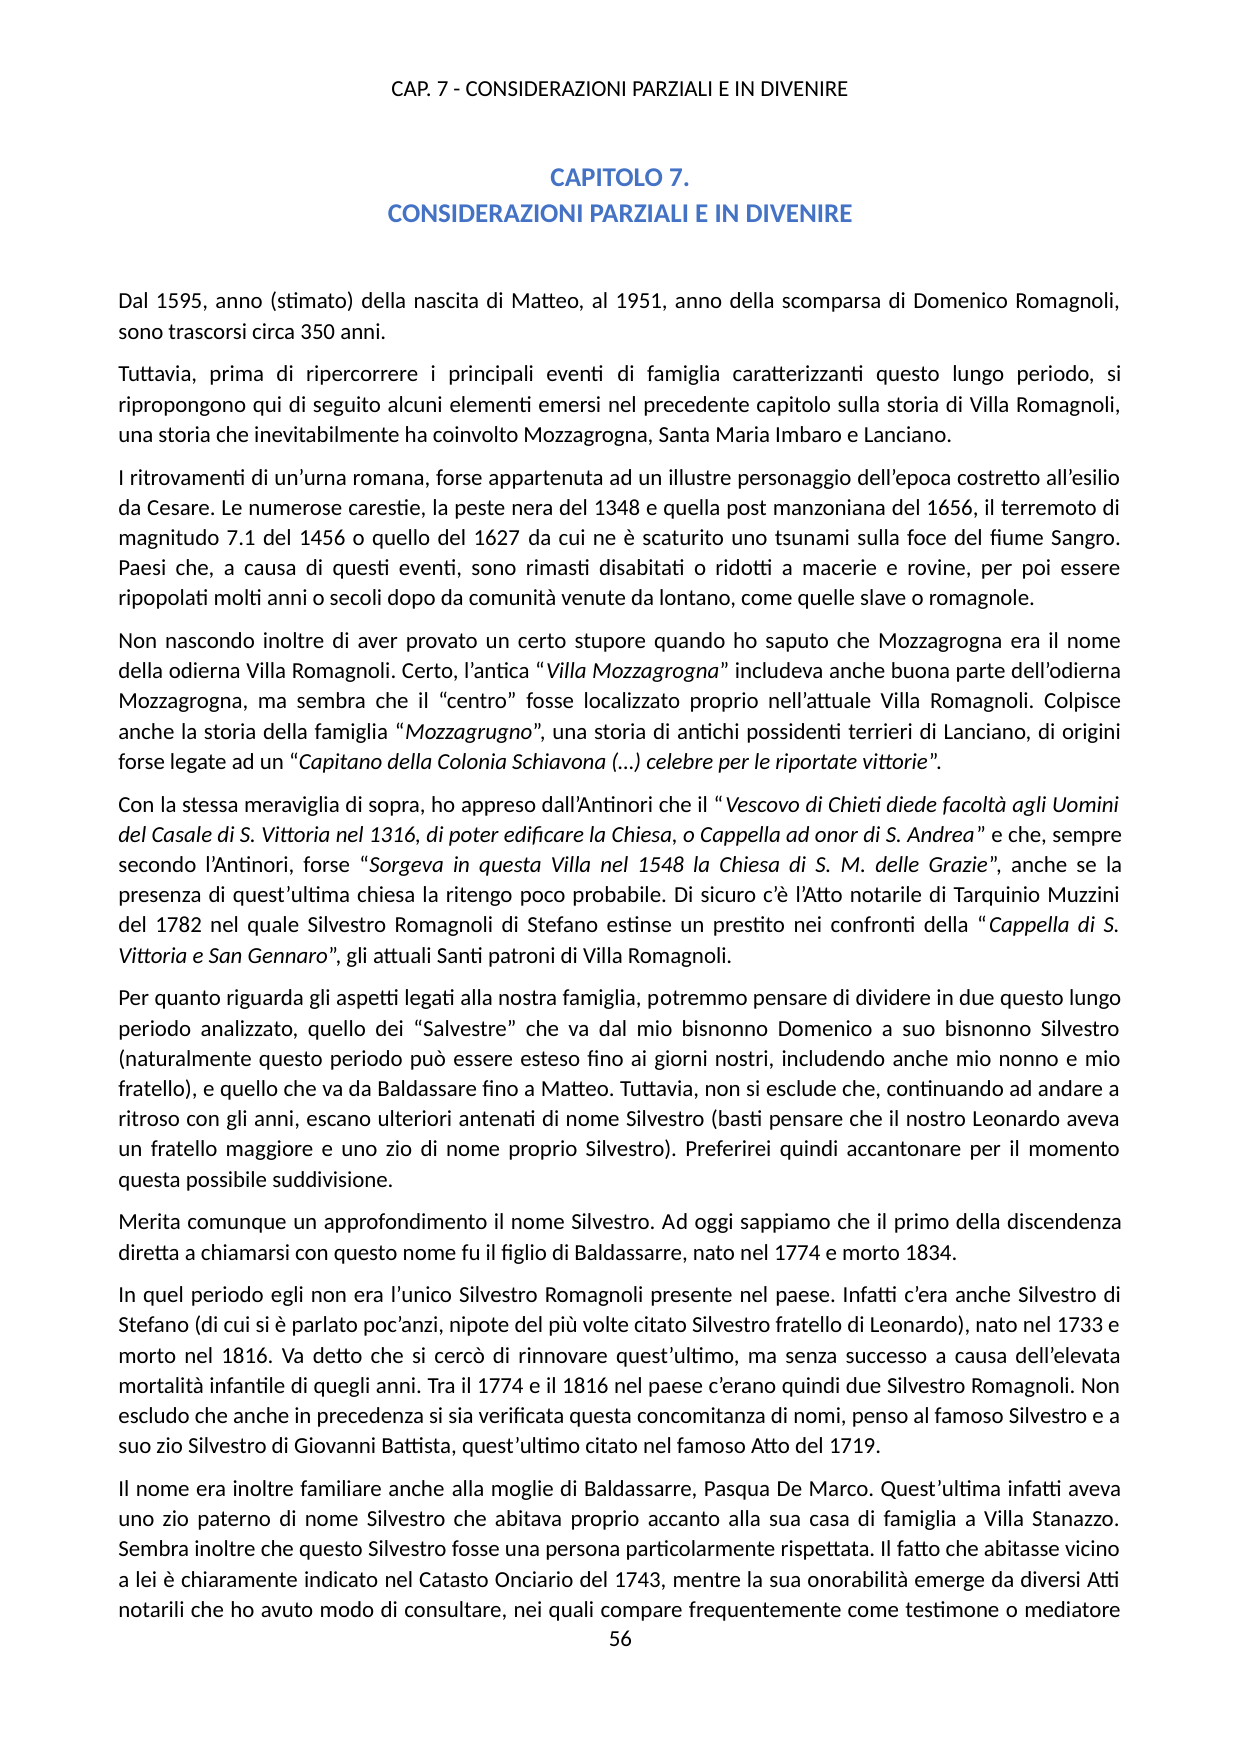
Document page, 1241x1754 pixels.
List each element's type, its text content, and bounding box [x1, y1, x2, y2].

text Non nascondo inoltre di aver provato un certo stupore quando ho saputo che Mozzagrogna era il nome della odierna Villa Romagnoli. Certo, l’antica “Villa Mozzagrogna” includeva anche buona parte dell’odierna Mozzagrogna, ma sembra che il “centro” fosse localizzato proprio nell’attuale Villa Romagnoli. Colpisce anche la storia della famiglia “Mozzagrugno”, una storia di antichi possidenti terrieri di Lanciano, di origini forse legate ad un “Capitano della Colonia Schiavona (…) celebre per le riportate vittorie”. [118, 626, 1122, 775]
text Dal 1595, anno (stimato) della nascita di Matteo, al 1951, anno della scomparsa di Domenico Romagnoli, sono trascorsi circa 350 anni. [118, 287, 1122, 345]
text Merita comunque un approfondimento il nome Silvestro. Ad oggi sappiamo che il primo della discendenza diretta a chiamarsi con questo nome fu il figlio di Baldassarre, nato nel 1774 e morto 1834. [118, 1207, 1122, 1266]
text In quel periodo egli non era l’unico Silvestro Romagnoli presente nel paese. Infatti c’era anche Silvestro di Stefano (di cui si è parlato poc’anzi, nipote del più volte citato Silvestro fratello di Leonardo), nato nel 1733 e morto nel 1816. Va detto che si cercò di rinnovare quest’ultimo, ma senza successo a causa dell’elevata mortalità infantile di quegli anni. Tra il 1774 e il 1816 nel paese c’erano quindi due Silvestro Romagnoli. Non escludo che anche in precedenza si sia verificata questa concomitanza di nomi, penso al famoso Silvestro e a suo zio Silvestro di Giovanni Battista, quest’ultimo citato nel famoso Atto del 1719. [118, 1280, 1122, 1459]
text Con la stessa meraviglia di sopra, ho appreso dall’Antinori che il “Vescovo di Chieti diede facoltà agli Uomini del Casale di S. Vittoria nel 1316, di poter edificare la Chiesa, o Cappella ad onor di S. Andrea” e che, sempre secondo l’Antinori, forse “Sorgeva in questa Villa nel 1548 la Chiesa di S. M. delle Grazie”, anche se la presenza di quest’ultima chiesa la ritengo poco probabile. Di sicuro c’è l’Atto notarile di Tarquinio Muzzini del 1782 nel quale Silvestro Romagnoli di Stefano estinse un prestito nei confronti della “Cappella di S. Vittoria e San Gennaro”, gli attuali Santi patroni di Villa Romagnoli. [118, 790, 1122, 969]
text Tuttavia, prima di ripercorrere i principali eventi di famiglia caratterizzanti questo lungo periodo, si ripropongono qui di seguito alcuni elementi emersi nel precedente capitolo sulla storia di Villa Romagnoli, una storia che inevitabilmente ha coinvolto Mozzagrogna, Santa Maria Imbaro e Lanciano. [118, 359, 1122, 448]
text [118, 1474, 1122, 1623]
text Per quanto riguarda gli aspetti legati alla nostra famiglia, potremmo pensare di dividere in due questo lungo periodo analizzato, quello dei “Salvestre” che va dal mio bisnonno Domenico a suo bisnonno Silvestro (naturalmente questo periodo può essere esteso fino ai giorni nostri, includendo anche mio nonno e mio fratello), e quello che va da Baldassare fino a Matteo. Tuttavia, non si esclude che, continuando ad andare a ritroso con gli anni, escano ulteriori antenati di nome Silvestro (basti pensare che il nostro Leonardo aveva un fratello maggiore e uno zio di nome proprio Silvestro). Preferirei quindi accantonare per il momento questa possibile suddivisione. [118, 983, 1122, 1193]
subtitle CAPITOLO 7. CONSIDERAZIONI PARZIALI E IN DIVENIRE [118, 160, 1122, 229]
text I ritrovamenti di un’urna romana, forse appartenuta ad un illustre personaggio dell’epoca costretto all’esilio da Cesare. Le numerose carestie, la peste nera del 1348 e quella post manzoniana del 1656, il terremoto di magnitudo 7.1 del 1456 o quello del 1627 da cui ne è scaturito uno tsunami sulla foce del fiume Sangro. Paesi che, a causa di questi eventi, sono rimasti disabitati o ridotti a macerie e rovine, per poi essere ripopolati molti anni o secoli dopo da comunità venute da lontano, come quelle slave o romagnole. [118, 463, 1122, 611]
